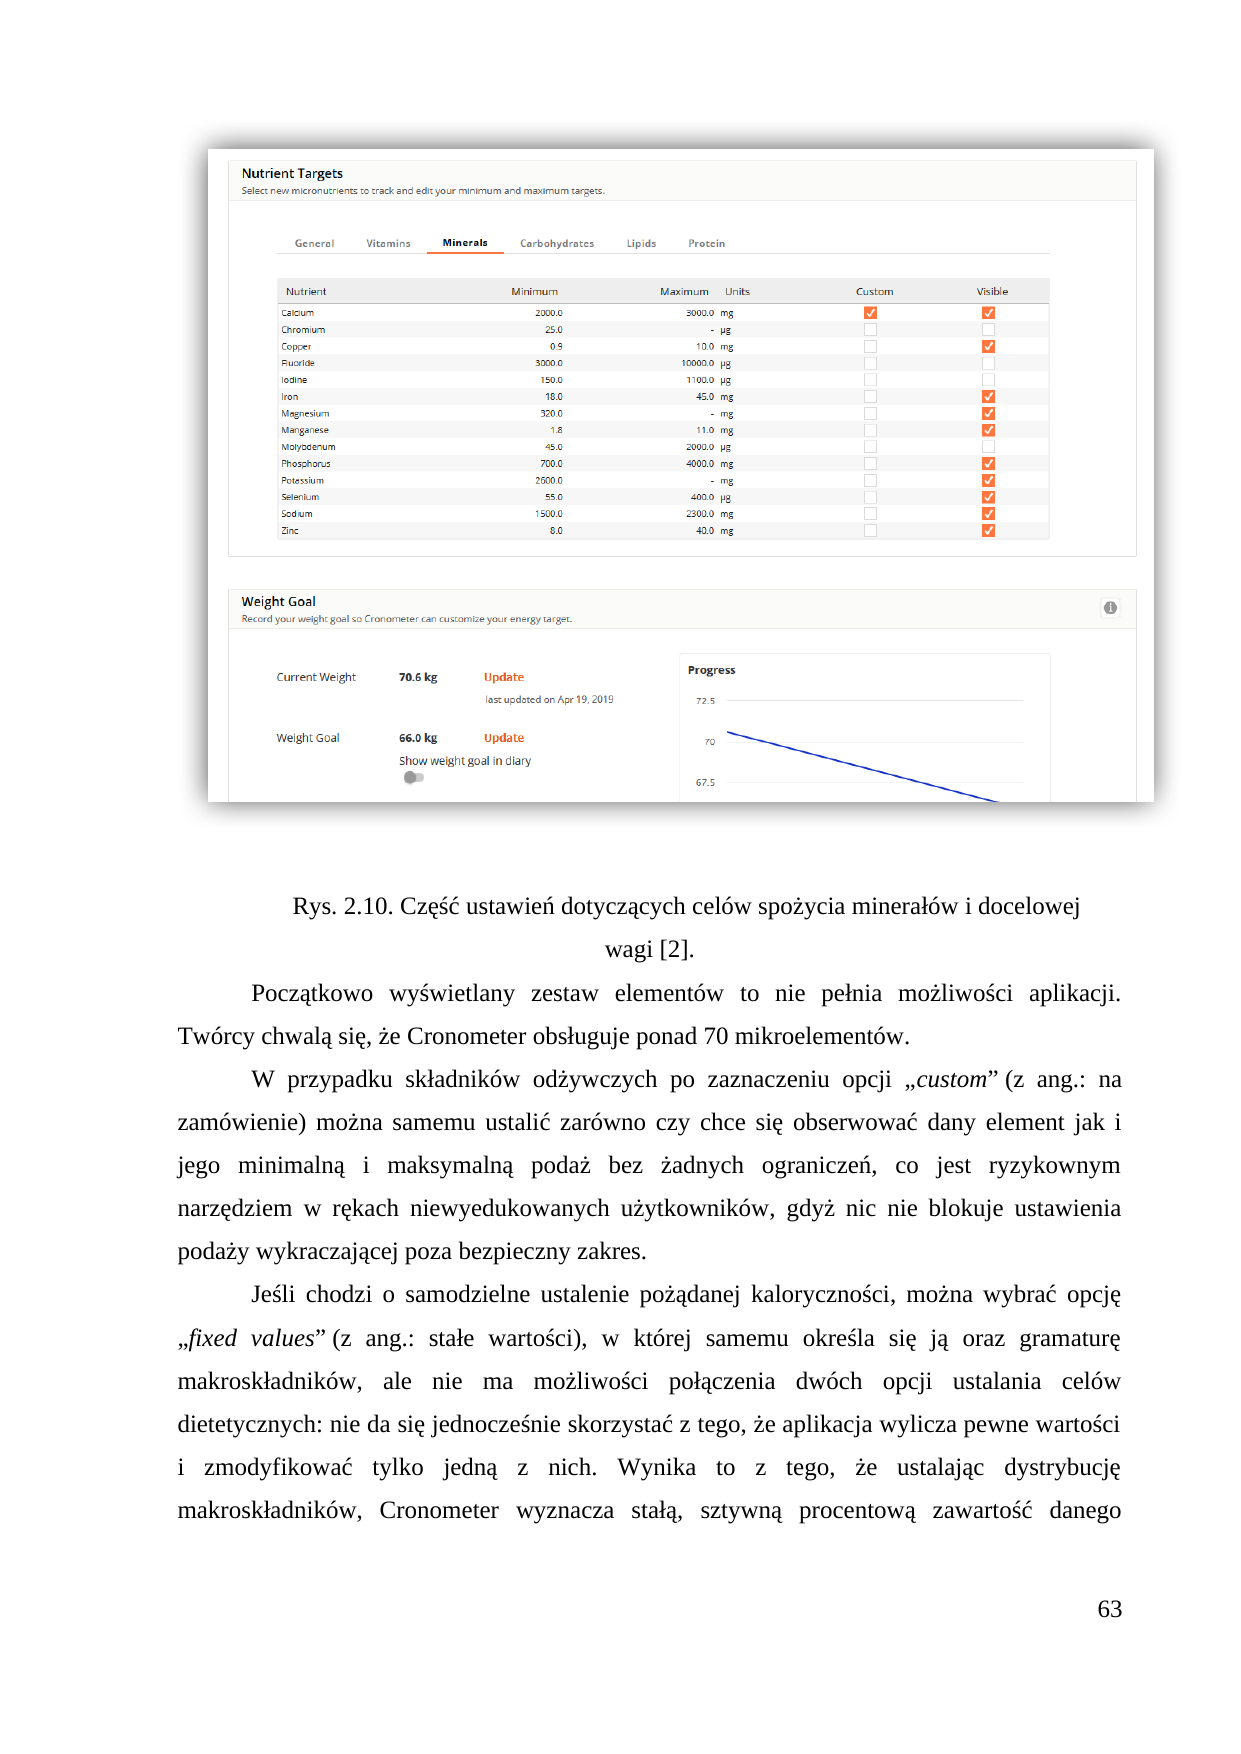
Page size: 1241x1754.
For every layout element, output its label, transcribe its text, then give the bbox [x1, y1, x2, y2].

picture [208, 149, 1154, 802]
text Rys. 2.10. Część ustawień dotyczących celów spożycia minerałów i docelowej wagi [2]. [177, 891, 1122, 963]
text Początkowo wyświetlany zestaw elementów to nie pełnia możliwości aplikacji. Twórcy chwalą się, że Cronometer obsługuje ponad 70 mikroelementów. [177, 978, 1122, 1049]
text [177, 1279, 1122, 1524]
text W przypadku składników odżywczych po zaznaczeniu opcji „custom” (z ang.: na zamówienie) można samemu ustalić zarówno czy chce się obserwować dany element jak i jego minimalną i maksymalną podaż bez żadnych ograniczeń, co jest ryzykownym narzędziem w rękach niewyedukowanych użytkowników, gdyż nic nie blokuje ustawienia podaży wykraczającej poza bezpieczny zakres. [177, 1064, 1122, 1265]
